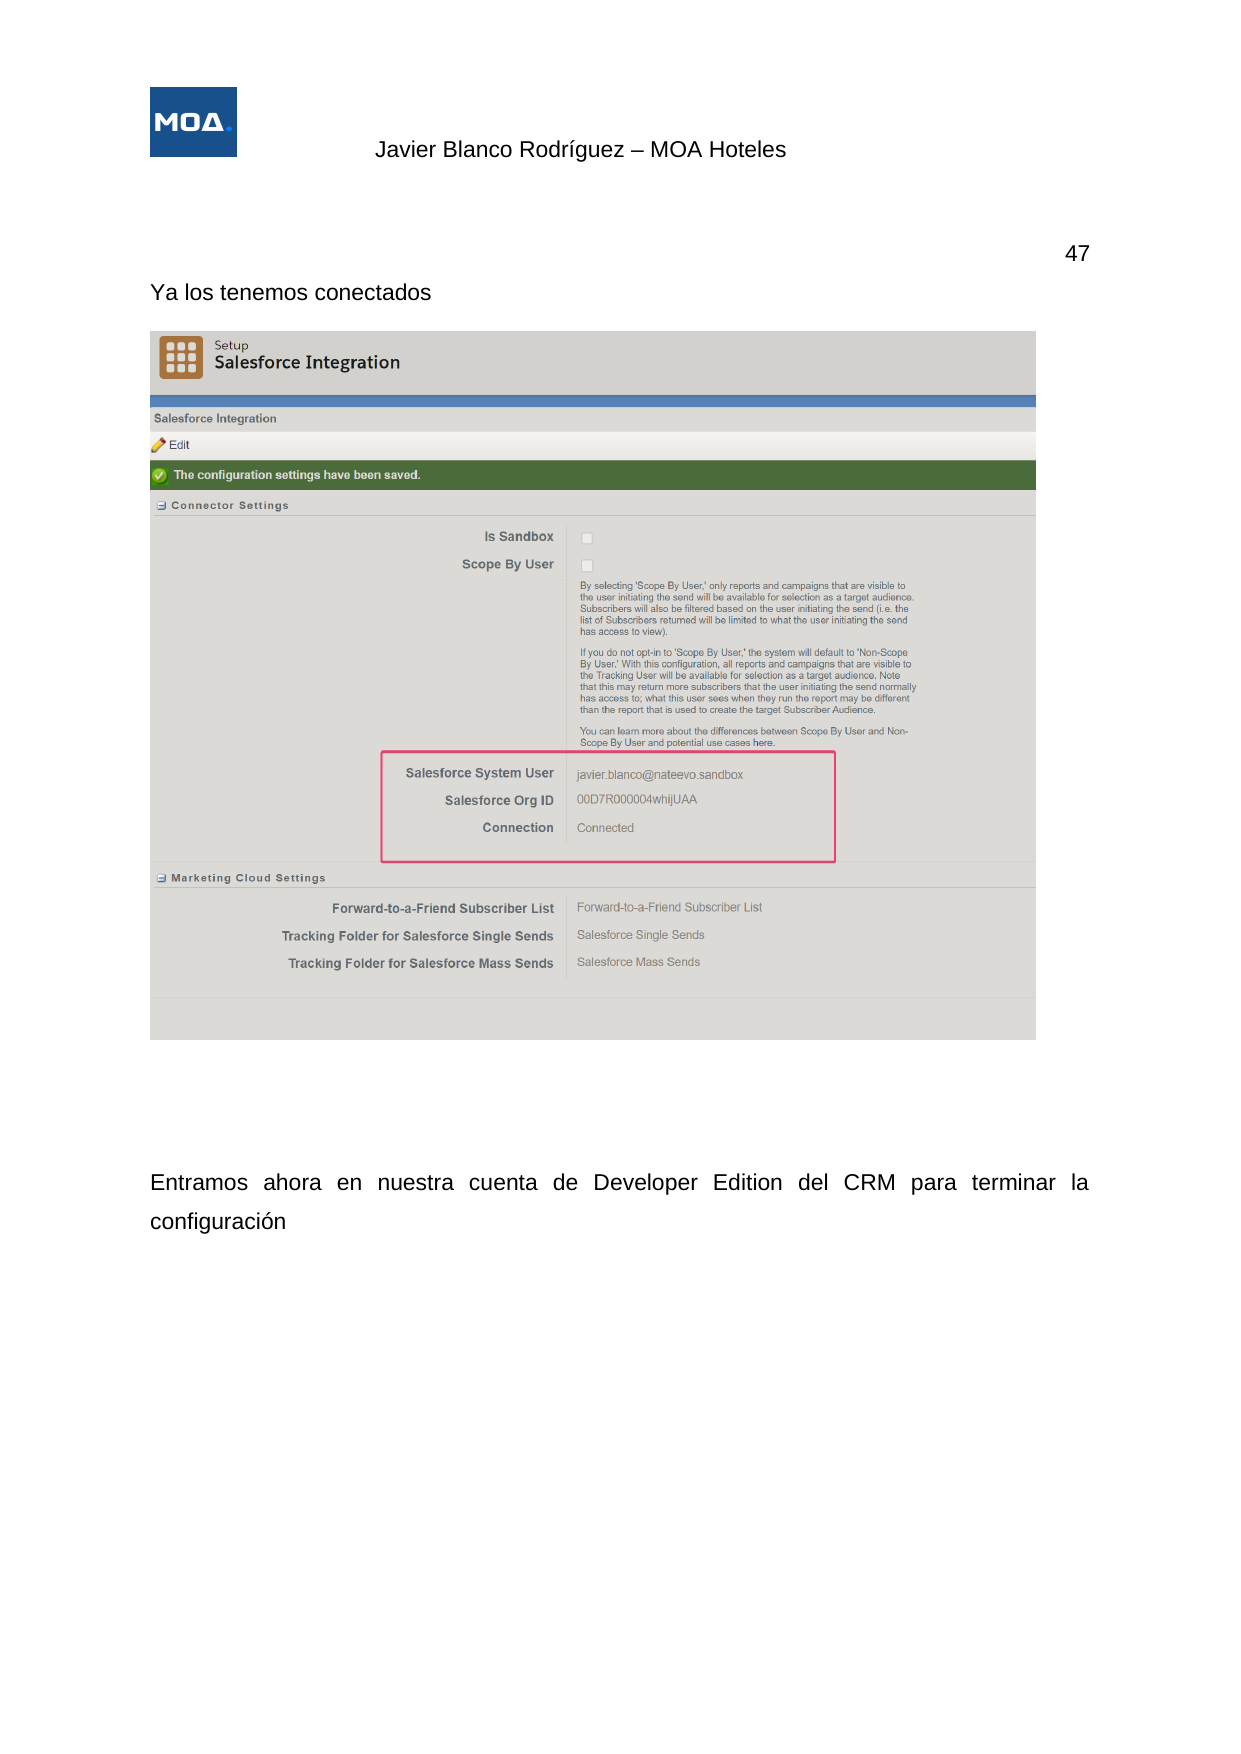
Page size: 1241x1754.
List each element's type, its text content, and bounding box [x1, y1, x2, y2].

picture [150, 87, 237, 157]
text Ya los tenemos conectados [150, 279, 1090, 305]
text Entramos ahora en nuestra cuenta de Developer Edition del CRM para terminar la configuración [150, 1169, 1090, 1235]
picture [150, 331, 1036, 1040]
